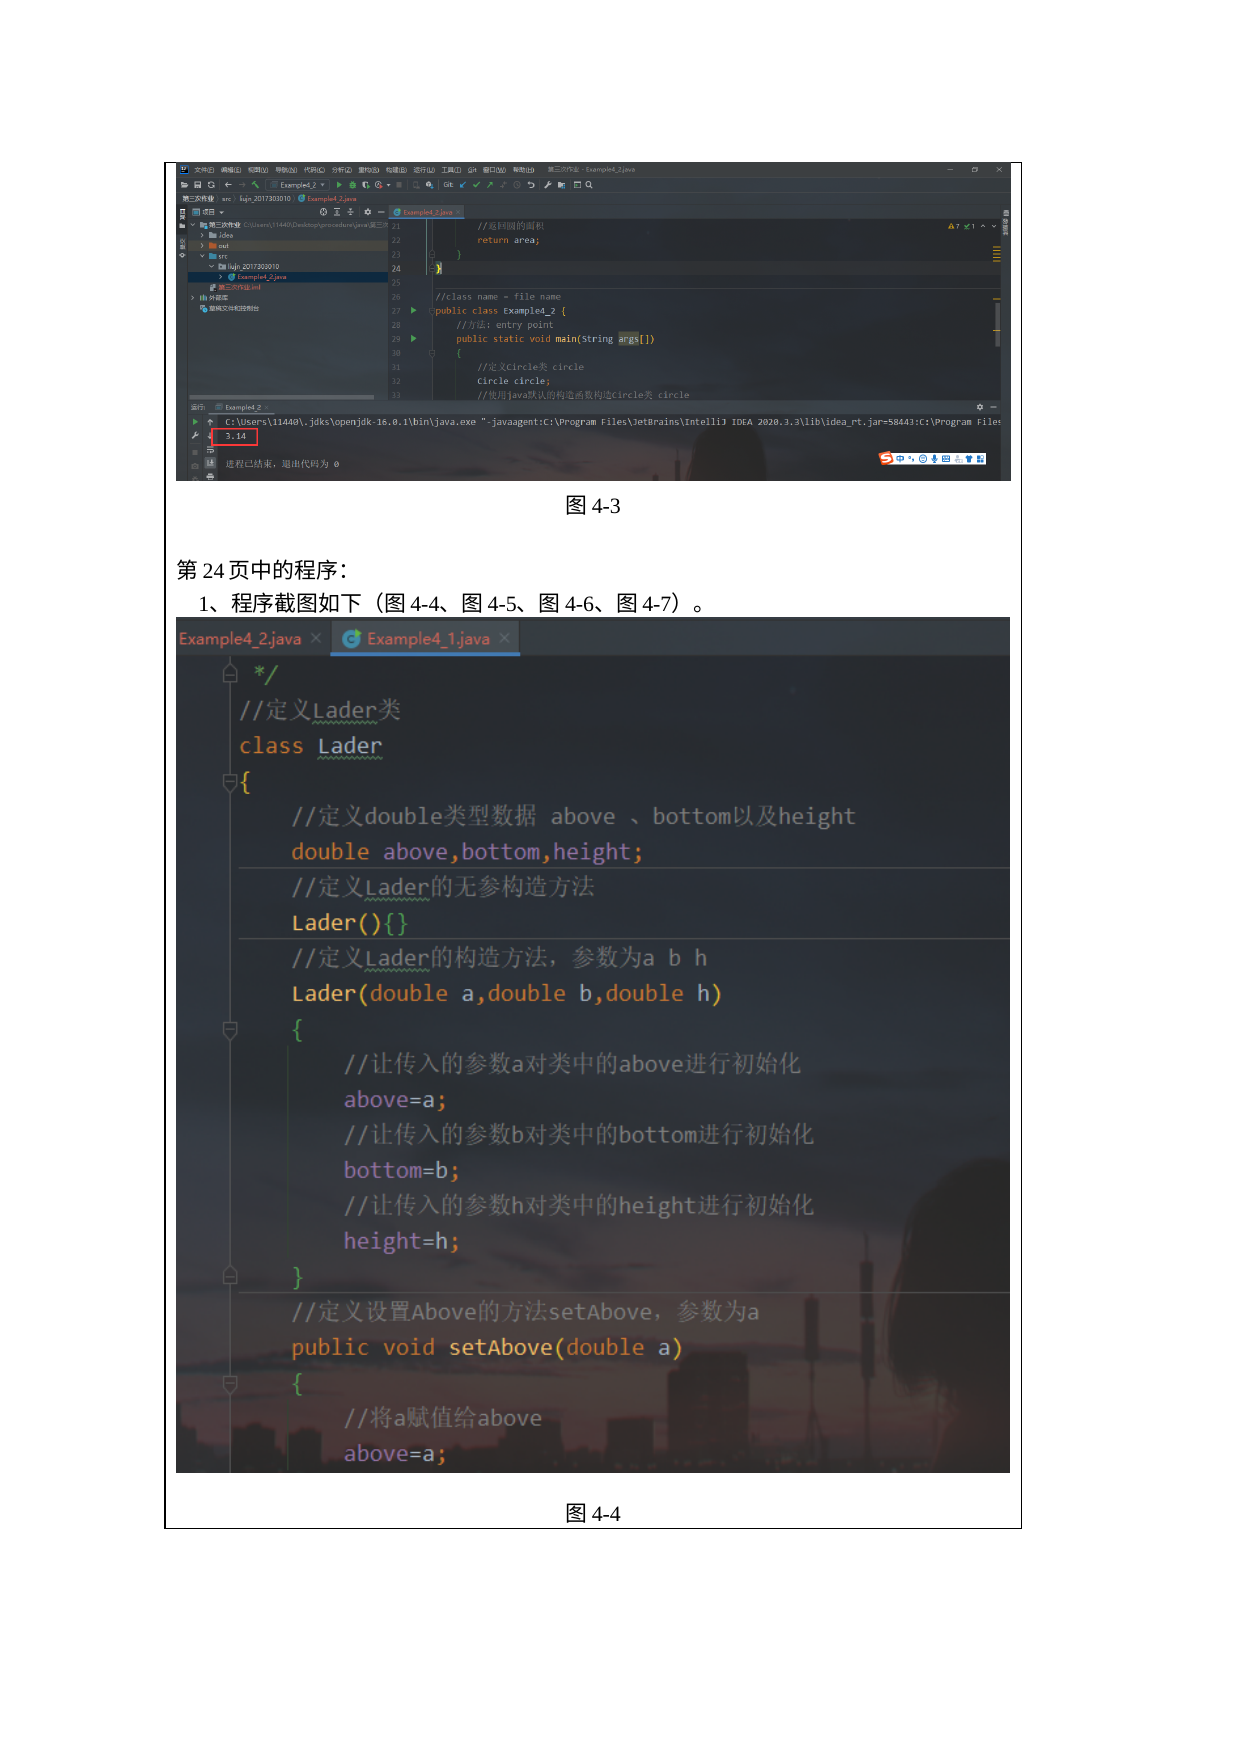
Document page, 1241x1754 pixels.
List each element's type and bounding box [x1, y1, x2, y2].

picture [176, 617, 1010, 1473]
picture [176, 162, 1011, 481]
table_header [166, 163, 1021, 1528]
